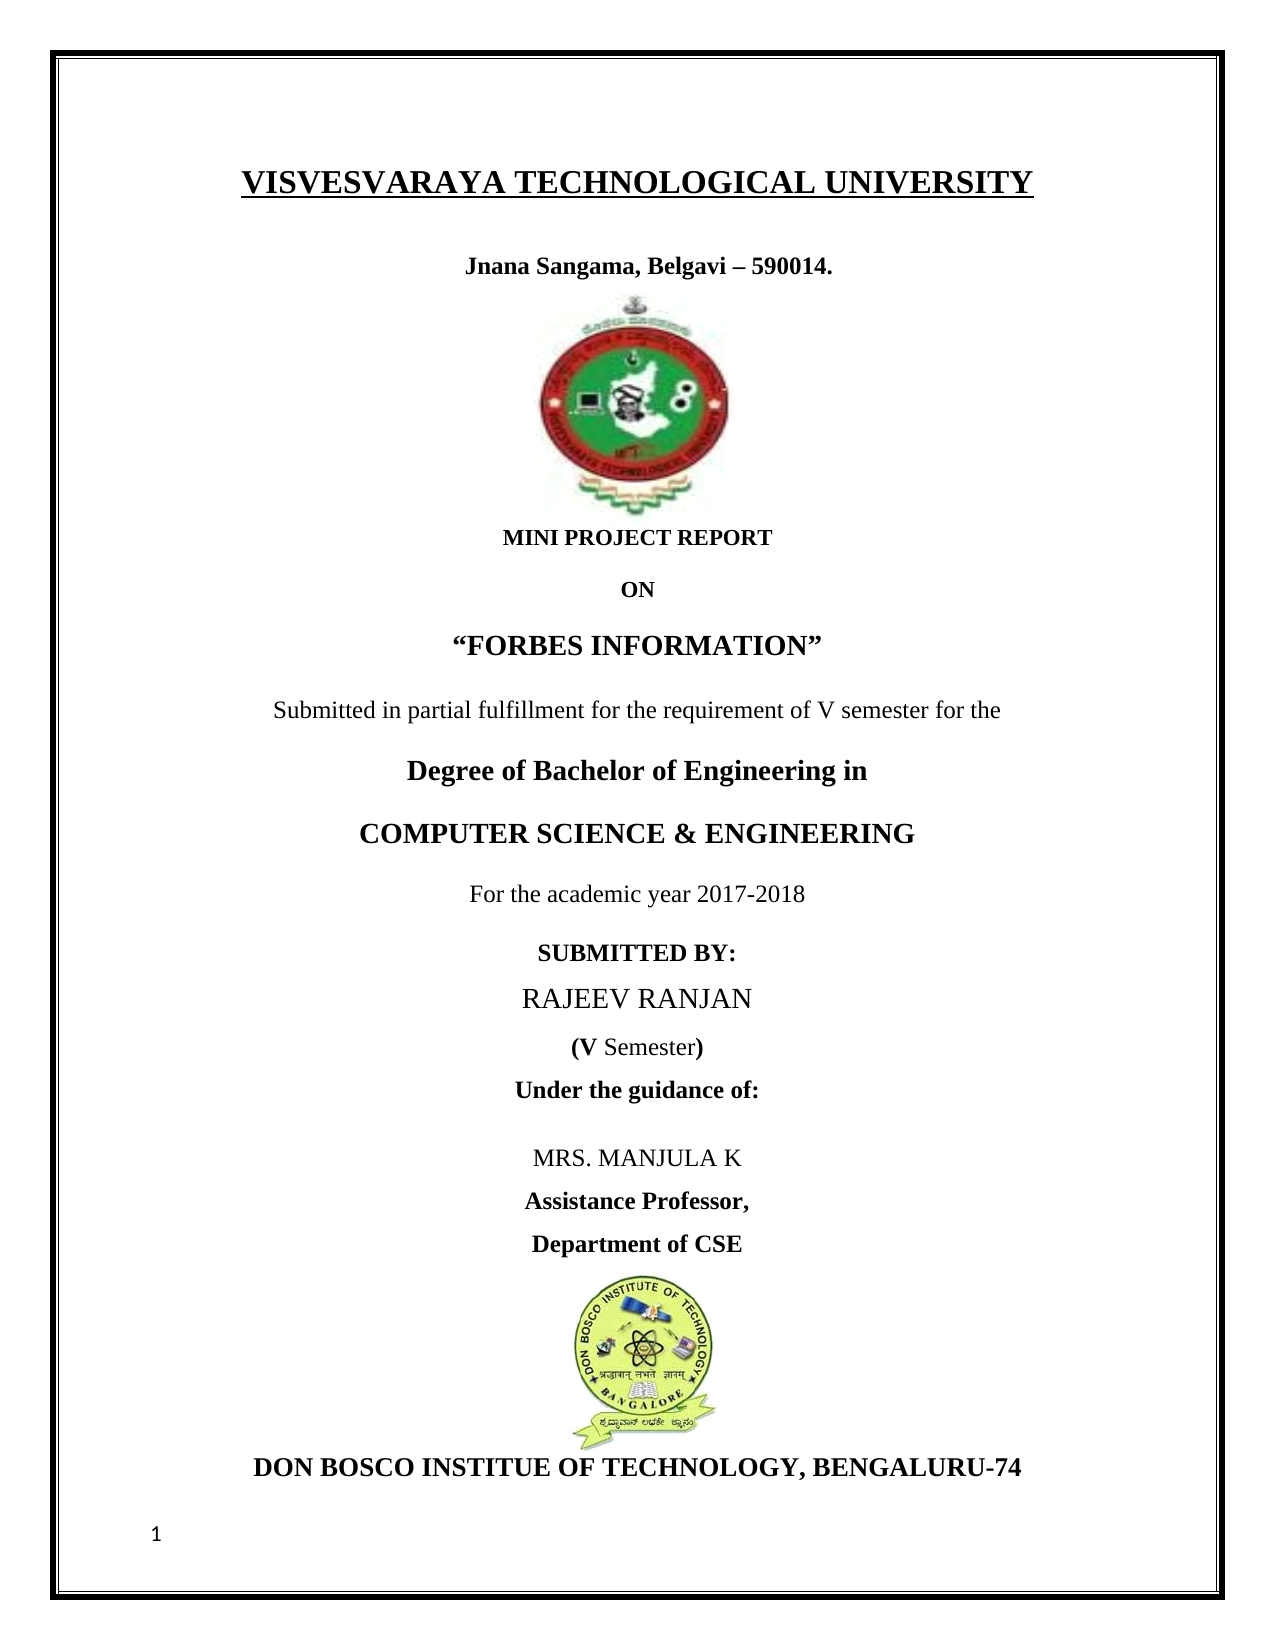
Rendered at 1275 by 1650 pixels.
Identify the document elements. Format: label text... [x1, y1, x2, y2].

text “FORBES INFORMATION” [161, 628, 1113, 661]
text Degree of Bachelor of Engineering in [161, 753, 1113, 787]
text Jnana Sangama, Belgavi – 590014. [150, 251, 1147, 279]
text (V Semester) [423, 1032, 851, 1061]
picture [543, 1272, 732, 1451]
text For the academic year 2017-2018 [423, 879, 851, 907]
picture [496, 293, 779, 524]
text MINI PROJECT REPORT [150, 524, 1125, 550]
text Department of CSE [423, 1229, 851, 1258]
text RAJEEV RANJAN [423, 982, 851, 1015]
text ON [150, 576, 1125, 603]
text Assistance Professor, [423, 1186, 851, 1215]
text SUBMITTED BY: [423, 938, 851, 967]
text Submitted in partial fulfillment for the requirement of V semester for the [161, 695, 1113, 724]
text MRS. MANJULA K [423, 1143, 851, 1172]
text VISVESVARAYA TECHNOLOGICAL UNIVERSITY [150, 162, 1125, 201]
text COMPUTER SCIENCE & ENGINEERING [161, 816, 1113, 849]
text Under the guidance of: [423, 1075, 851, 1104]
text DON BOSCO INSTITUE OF TECHNOLOGY, BENGALURU-74 [150, 1451, 1125, 1482]
